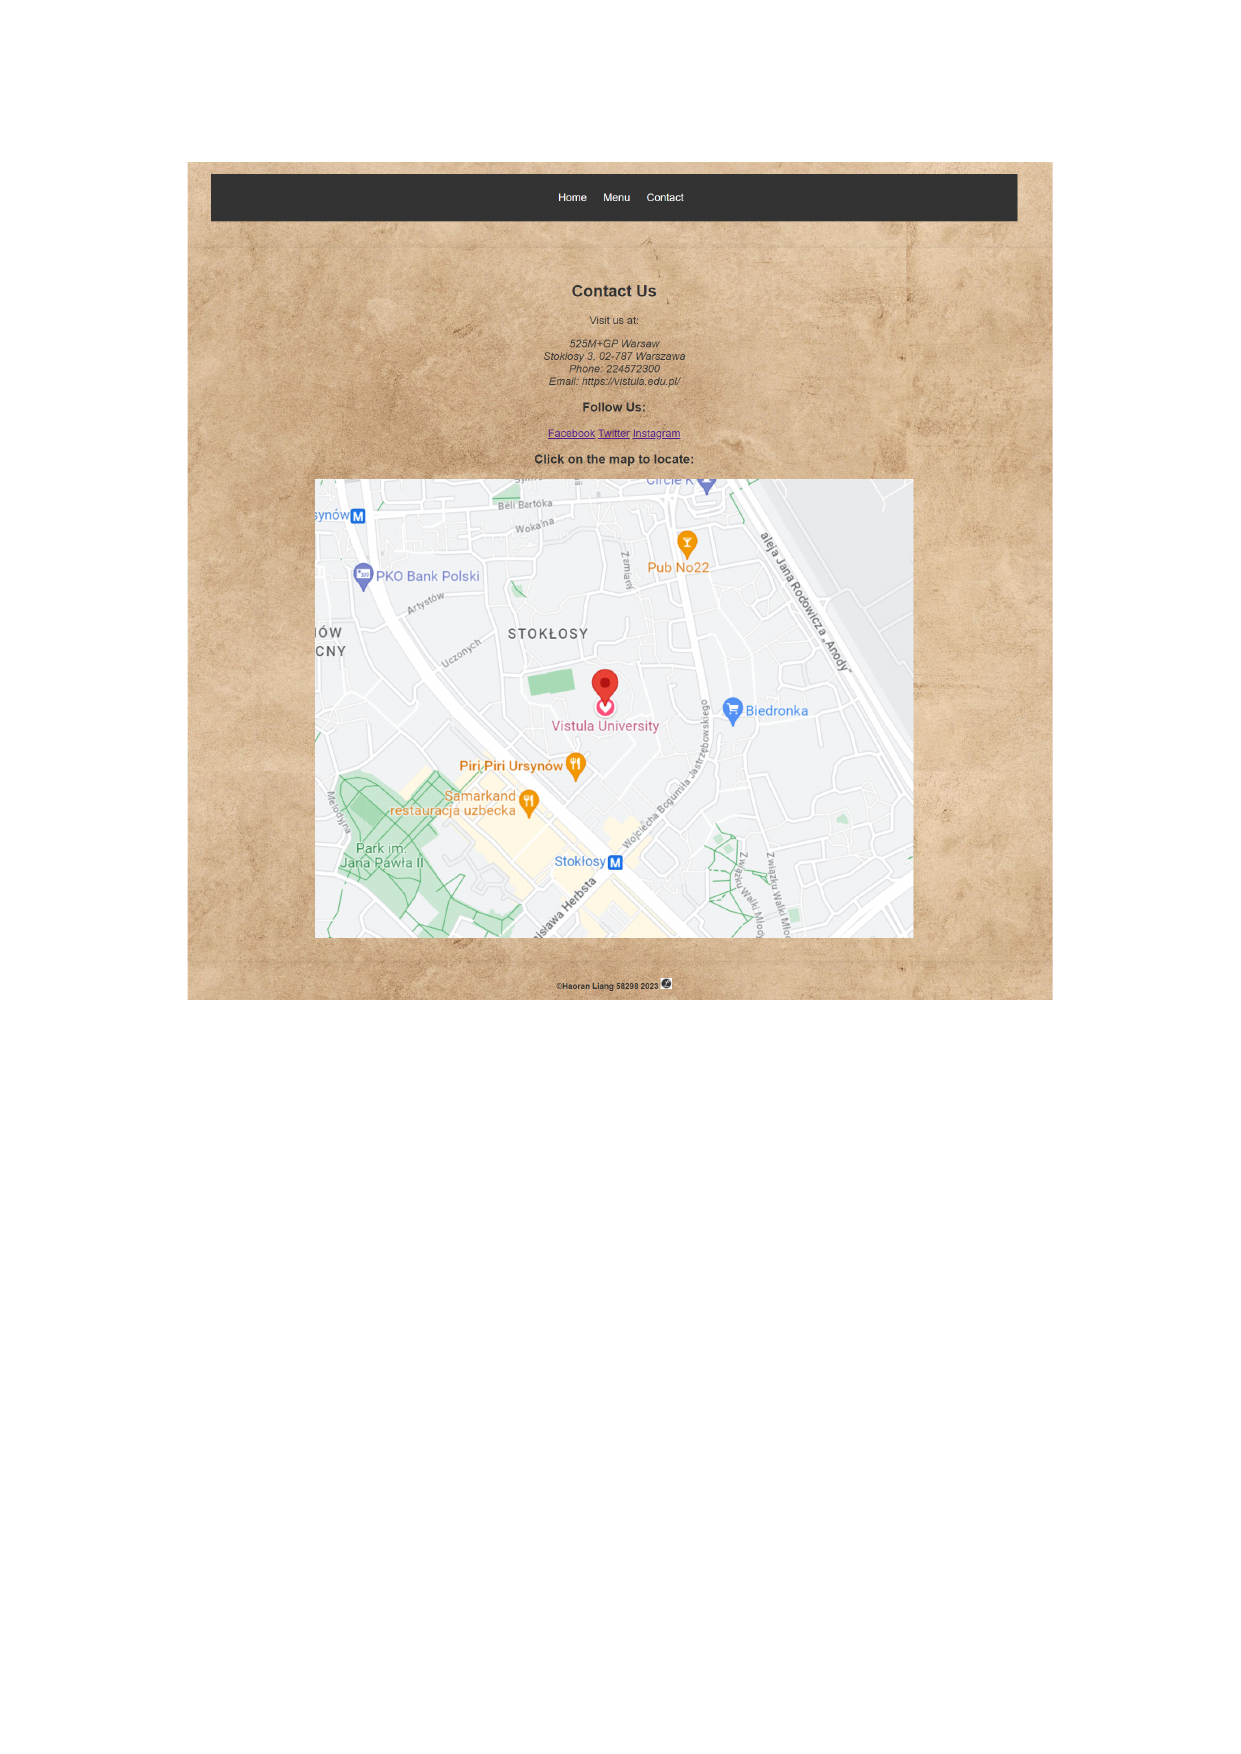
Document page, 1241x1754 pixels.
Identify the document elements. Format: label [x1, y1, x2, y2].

picture [187, 162, 1053, 1000]
